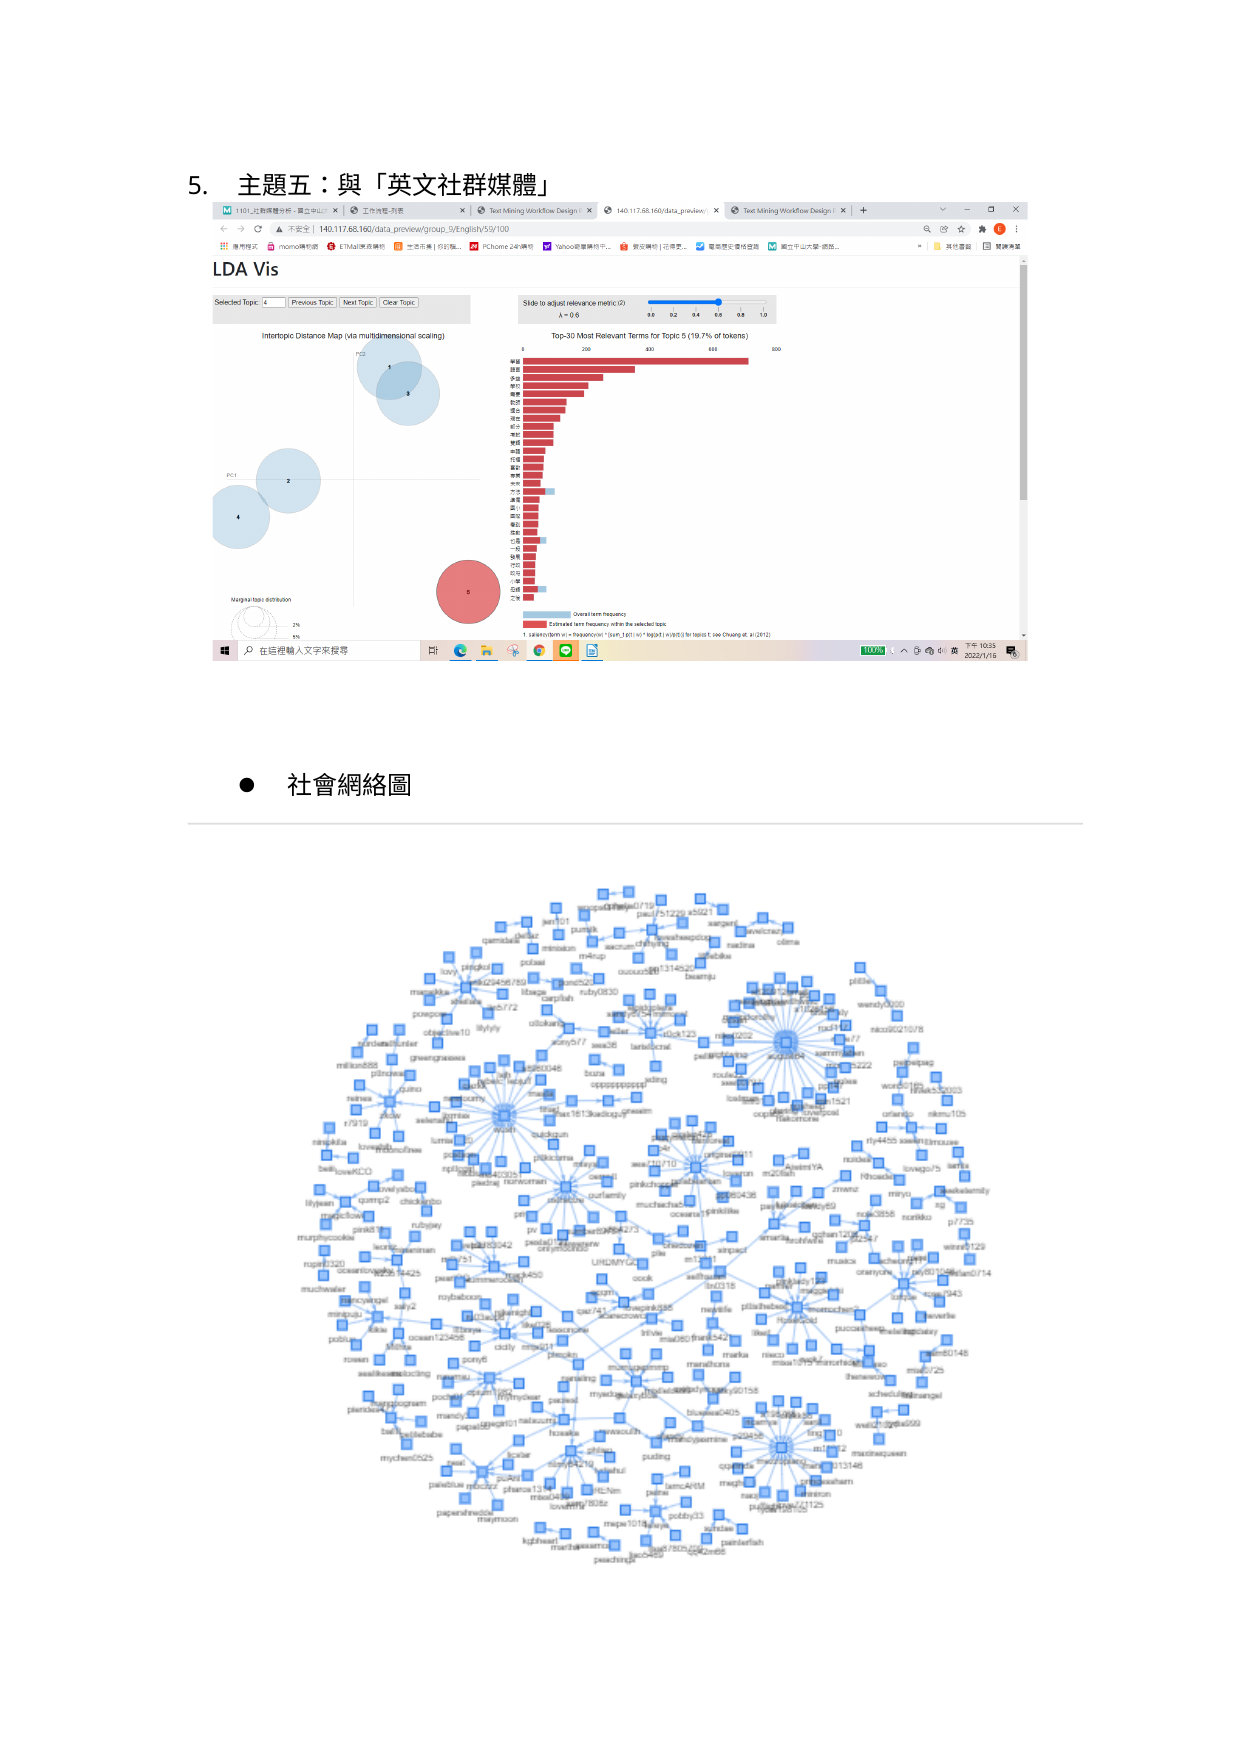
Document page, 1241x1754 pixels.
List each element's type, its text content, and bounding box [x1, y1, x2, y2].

picture [187, 817, 1083, 1602]
picture [212, 202, 1028, 661]
list 主題五：與「英文社群媒體」 [187, 164, 1053, 202]
list 社會網絡圖 [237, 764, 1053, 802]
